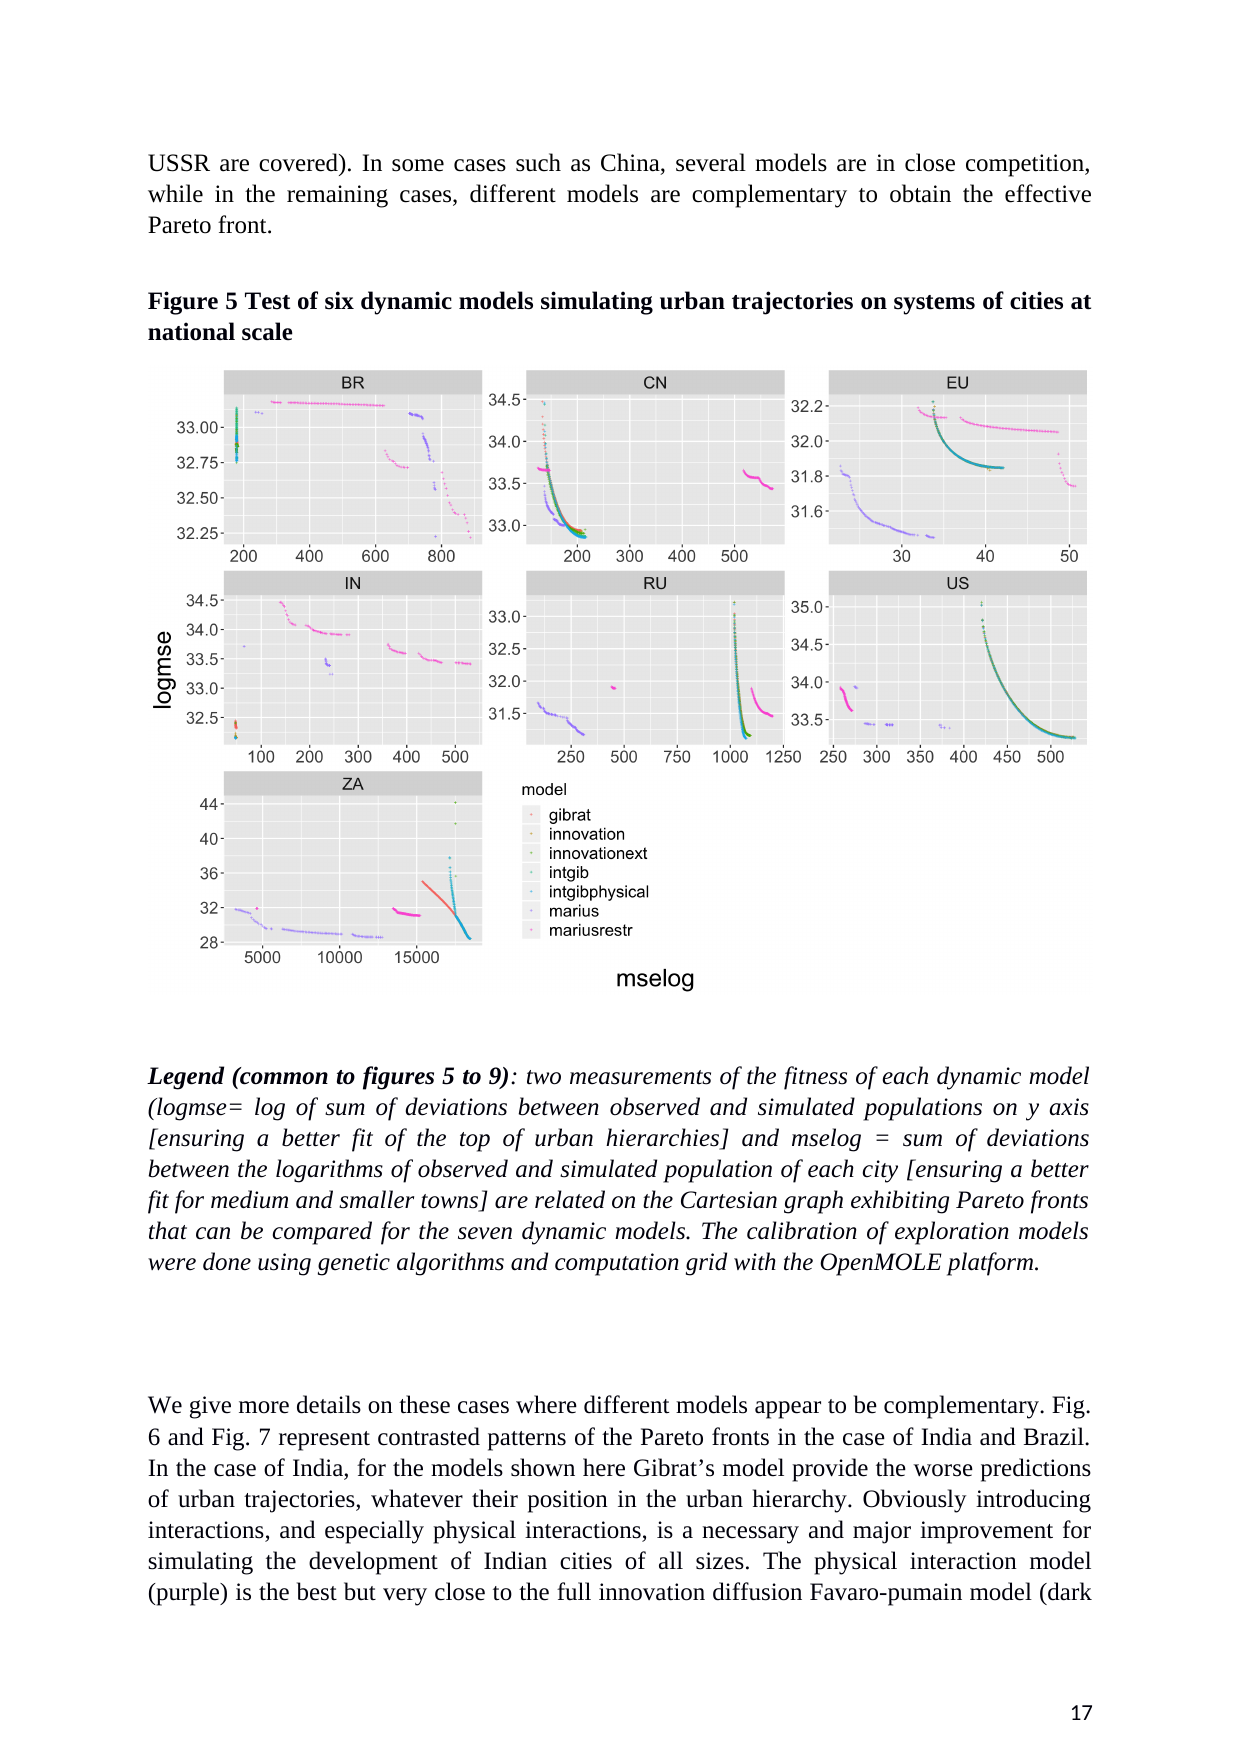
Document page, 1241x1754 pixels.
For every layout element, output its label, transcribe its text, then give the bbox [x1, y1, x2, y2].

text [148, 1391, 1093, 1606]
text Figure 5 Test of six dynamic models simulating urban trajectories on systems of cities at national scale [148, 286, 1093, 346]
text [148, 148, 1093, 238]
text Legend (common to figures 5 to 9): two measurements of the fitness of each dynamic model (logmse= log of sum of deviations between observed and simulated populations on y axis [ensuring a better fit of the top of urban hierarchies] and mselog = sum of deviations between the logarithms of observed and simulated population of each city [ensuring a better fit for medium and smaller towns] are related on the Cartesian graph exhibiting Pareto fronts that can be compared for the seven dynamic models. The calibration of exploration models were done using genetic algorithms and computation grid with the OpenMOLE platform. [148, 1061, 1093, 1276]
